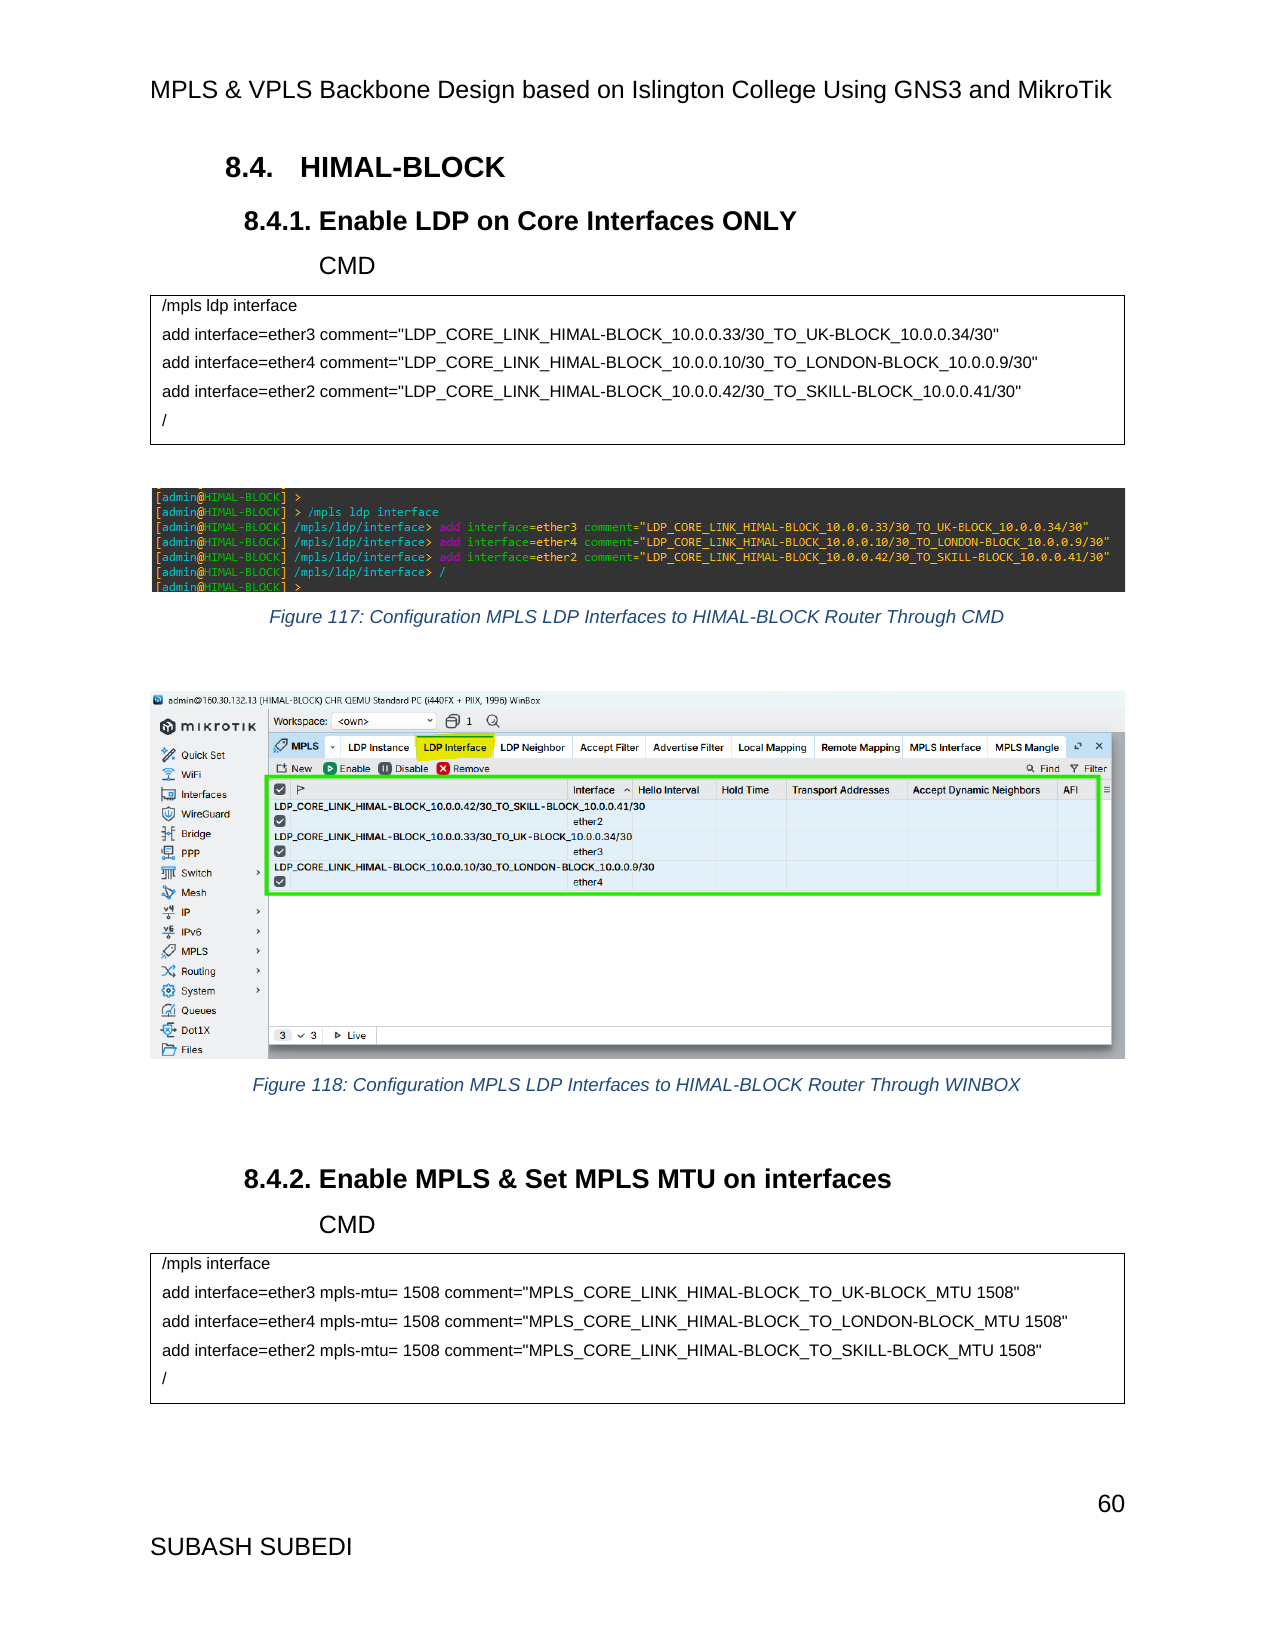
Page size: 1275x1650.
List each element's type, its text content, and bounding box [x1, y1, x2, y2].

subtitle Enable LDP on Core Interfaces ONLY [244, 204, 1125, 236]
subtitle HIMAL-BLOCK [225, 150, 1125, 183]
table_header /mpls interface add interface=ether3 mpls-mtu= 1508 comment="MPLS_CORE_LINK_HIMAL-BLOCK_TO_UK-BLOCK_MTU 1508" add interface=ether4 mpls-mtu= 1508 comment="MPLS_CORE_LINK_HIMAL-BLOCK_TO_LONDON-BLOCK_MTU 1508" add interface=ether2 mpls-mtu= 1508 comment="MPLS_CORE_LINK_HIMAL-BLOCK_TO_SKILL-BLOCK_MTU 1508" / [151, 1254, 1124, 1402]
subtitle Enable MPLS & Set MPLS MTU on interfaces [244, 1163, 1125, 1194]
picture [150, 488, 1125, 592]
table_header /mpls ldp interface add interface=ether3 comment="LDP_CORE_LINK_HIMAL-BLOCK_10.0.0.33/30_TO_UK-BLOCK_10.0.0.34/30" add interface=ether4 comment="LDP_CORE_LINK_HIMAL-BLOCK_10.0.0.10/30_TO_LONDON-BLOCK_10.0.0.9/30" add interface=ether2 comment="LDP_CORE_LINK_HIMAL-BLOCK_10.0.0.42/30_TO_SKILL-BLOCK_10.0.0.41/30" / [151, 296, 1124, 444]
text CMD [319, 1210, 1125, 1239]
text CMD [319, 251, 1125, 280]
picture [150, 691, 1125, 1059]
text Figure 118: Configuration MPLS LDP Interfaces to HIMAL-BLOCK Router Through WINBOX [150, 1073, 1125, 1095]
text Figure 117: Configuration MPLS LDP Interfaces to HIMAL-BLOCK Router Through CMD [150, 606, 1125, 628]
